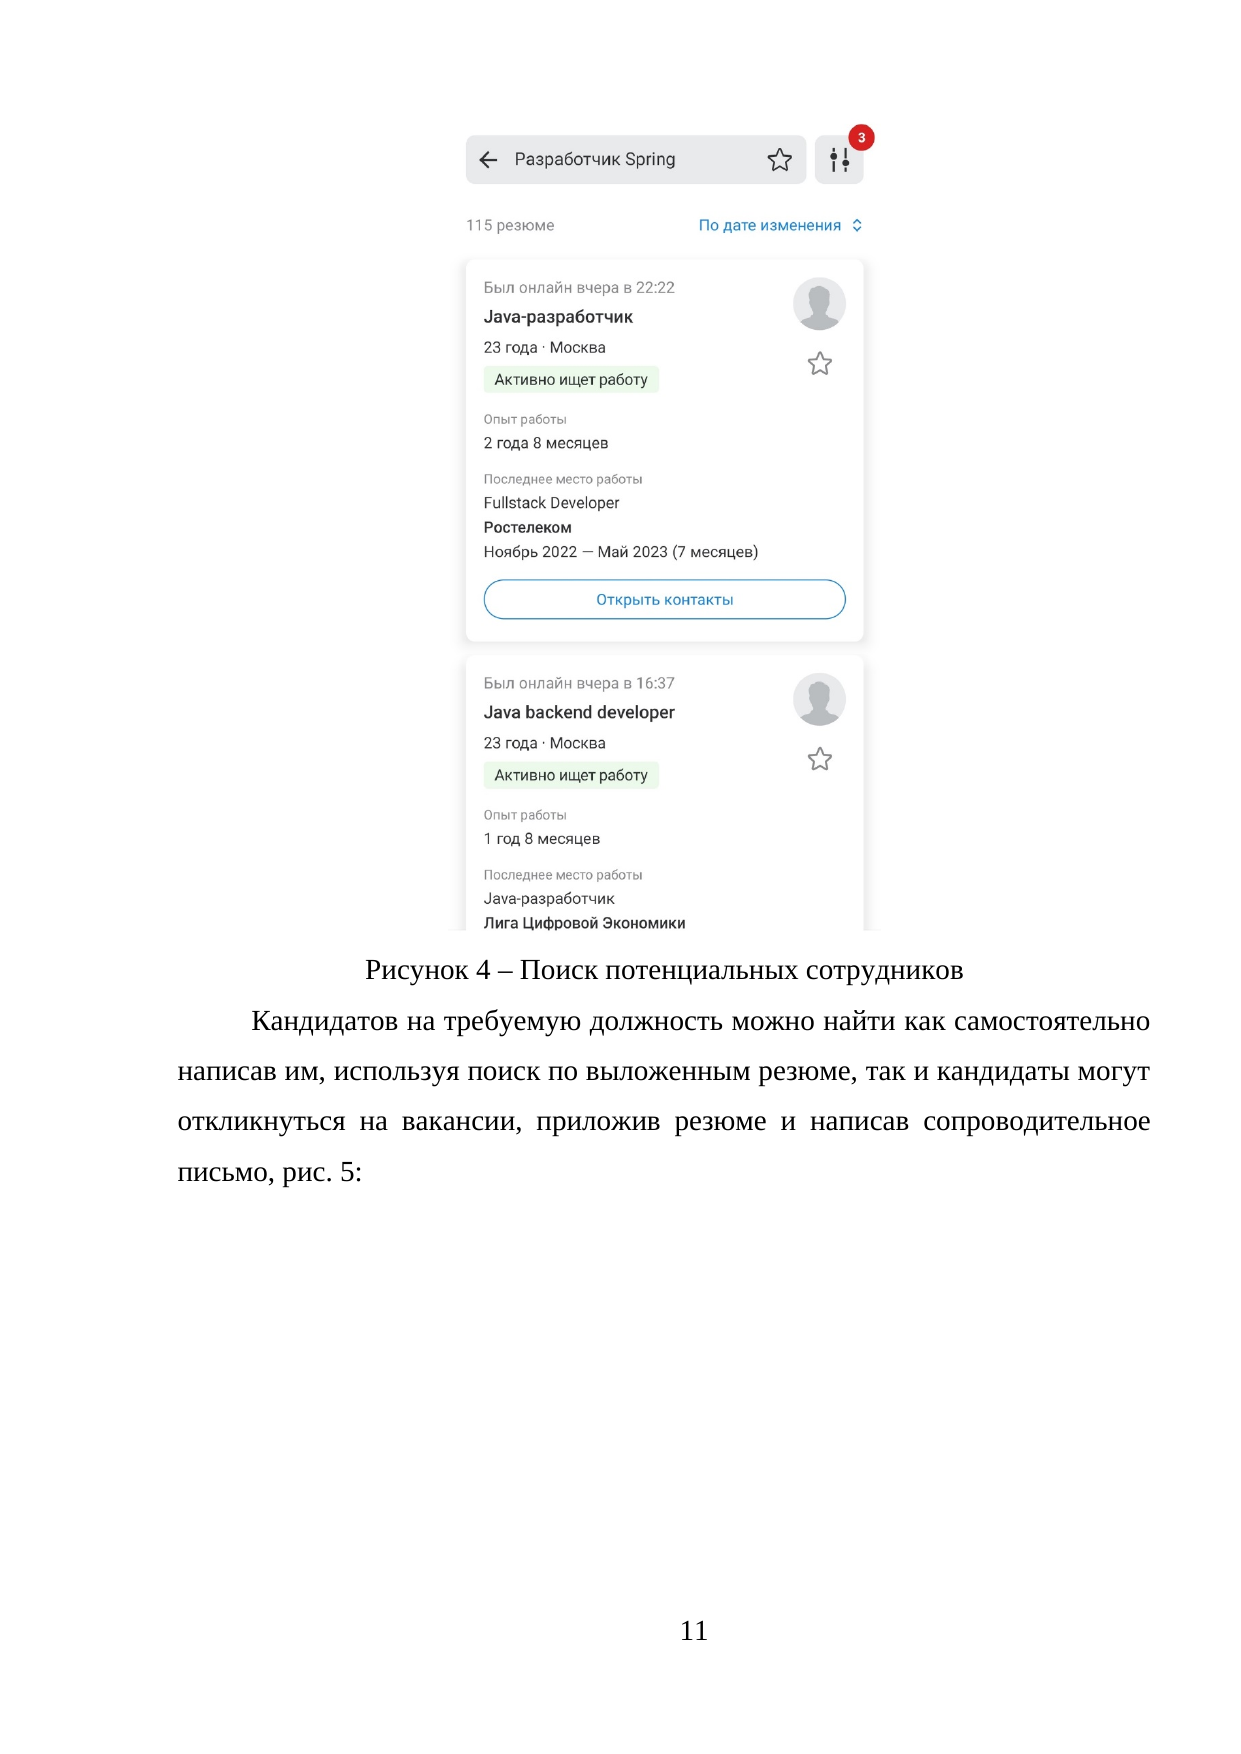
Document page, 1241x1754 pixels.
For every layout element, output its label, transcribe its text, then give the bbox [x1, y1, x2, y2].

picture [448, 118, 881, 936]
text Рисунок 4 – Поиск потенциальных сотрудников [177, 952, 1152, 986]
text Кандидатов на требуемую должность можно найти как самостоятельно написав им, используя поиск по выложенным резюме, так и кандидаты могут откликнуться на вакансии, приложив резюме и написав сопроводительное письмо, рис. 5: [177, 1003, 1152, 1187]
